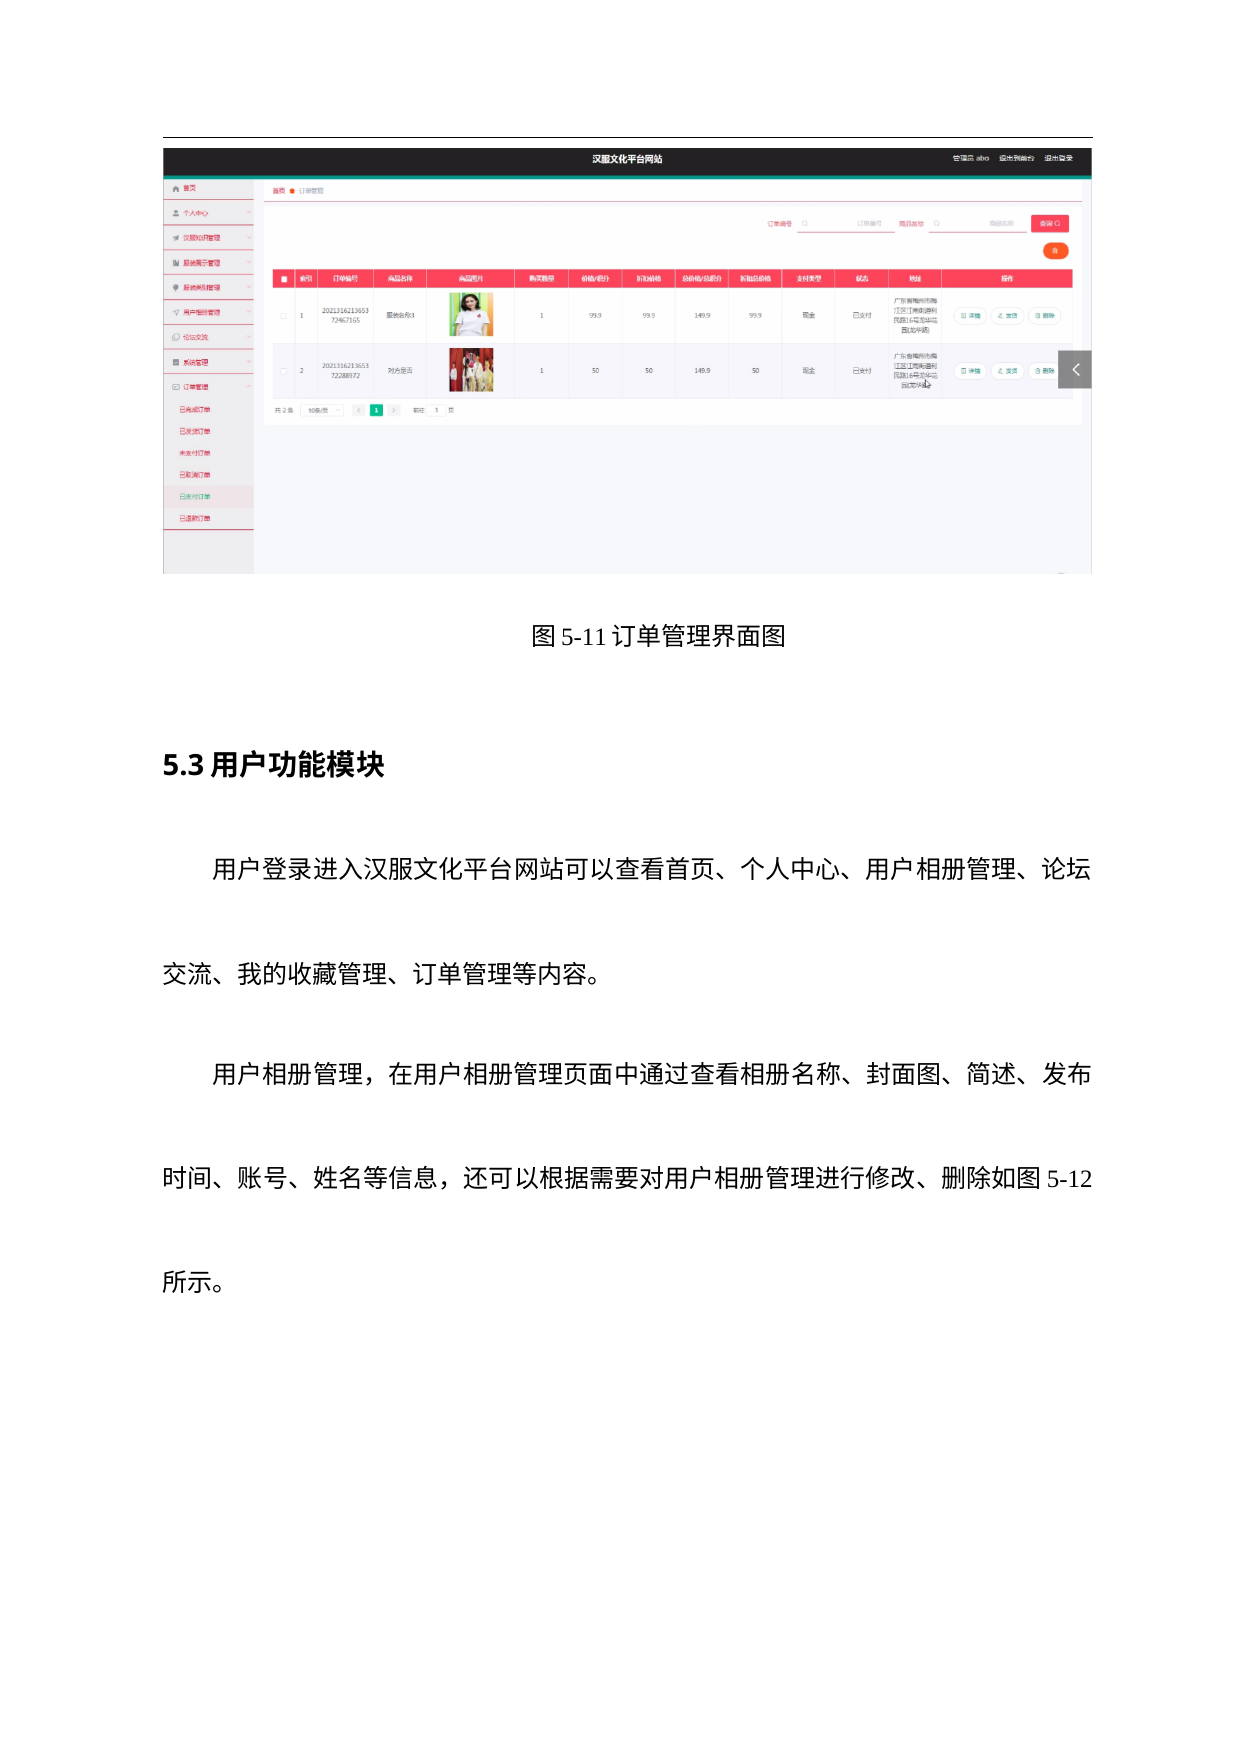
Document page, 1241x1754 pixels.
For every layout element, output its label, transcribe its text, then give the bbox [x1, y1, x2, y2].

text 用户相册管理，在用户相册管理页面中通过查看相册名称、封面图、简述、发布时间、账号、姓名等信息，还可以根据需要对用户相册管理进行修改、删除如图5-12所示。 [162, 1037, 1093, 1315]
text 5.3用户功能模块 [162, 728, 1093, 798]
picture [163, 148, 1092, 574]
text 图5-11订单管理界面图 [162, 599, 1093, 669]
text 用户登录进入汉服文化平台网站可以查看首页、个人中心、用户相册管理、论坛交流、我的收藏管理、订单管理等内容。 [162, 833, 1093, 1007]
